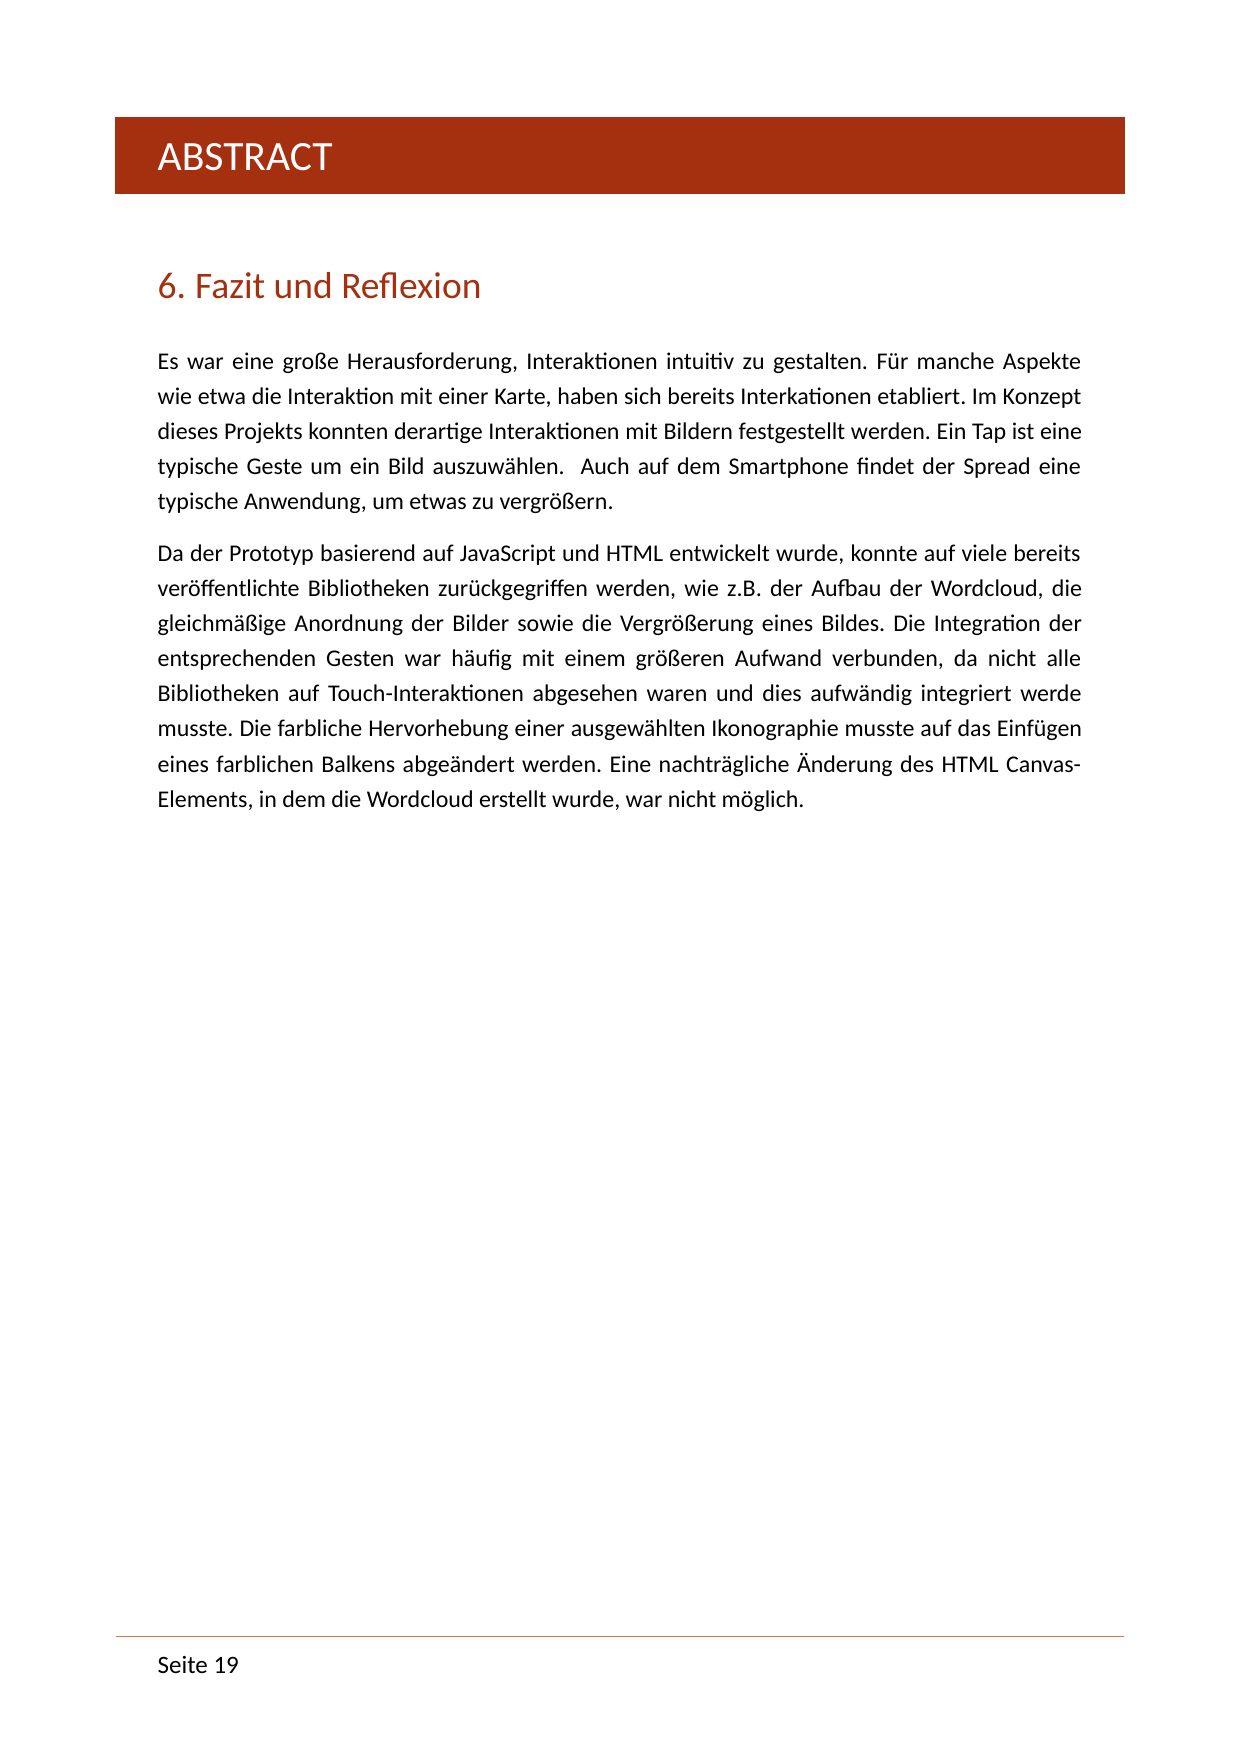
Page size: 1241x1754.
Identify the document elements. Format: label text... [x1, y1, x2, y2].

text Es war eine große Herausforderung, Interaktionen intuitiv zu gestalten. Für manche Aspekte wie etwa die Interaktion mit einer Karte, haben sich bereits Interkationen etabliert. Im Konzept dieses Projekts konnten derartige Interaktionen mit Bildern festgestellt werden. Ein Tap ist eine typische Geste um ein Bild auszuwählen. Auch auf dem Smartphone findet der Spread eine typische Anwendung, um etwas zu vergrößern. [157, 346, 1083, 516]
text Da der Prototyp basierend auf JavaScript und HTML entwickelt wurde, konnte auf viele bereits veröffentlichte Bibliotheken zurückgegriffen werden, wie z.B. der Aufbau der Wordcloud, die gleichmäßige Anordnung der Bilder sowie die Vergrößerung eines Bildes. Die Integration der entsprechenden Gesten war häufig mit einem größeren Aufwand verbunden, da nicht alle Bibliotheken auf Touch-Interaktionen abgesehen waren und dies aufwändig integriert werde musste. Die farbliche Hervorhebung einer ausgewählten Ikonographie musste auf das Einfügen eines farblichen Balkens abgeändert werden. Eine nachträgliche Änderung des HTML Canvas-Elements, in dem die Wordcloud erstellt wurde, war nicht möglich. [157, 538, 1083, 813]
subtitle Fazit und Reflexion [157, 262, 1083, 308]
